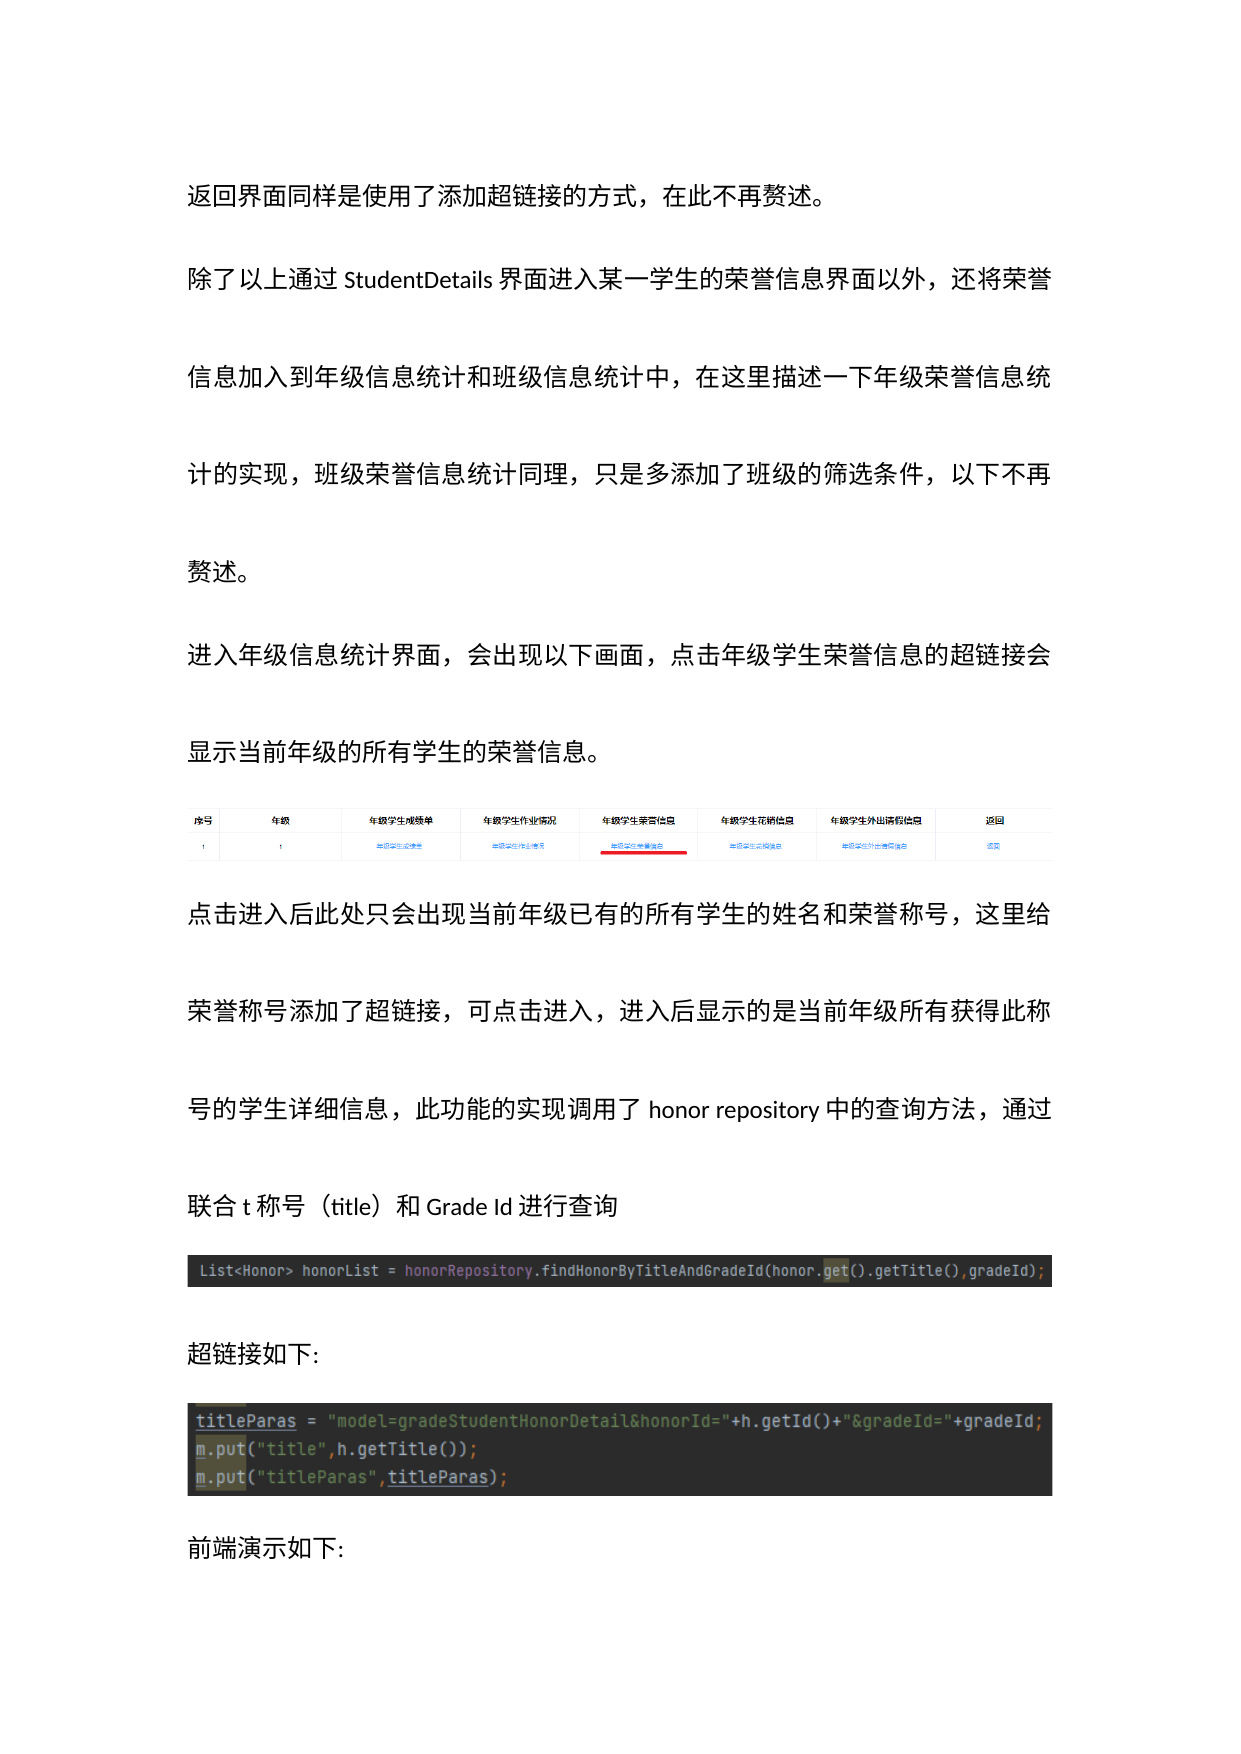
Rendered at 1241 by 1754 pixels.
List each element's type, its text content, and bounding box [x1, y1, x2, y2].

picture [187, 801, 1053, 866]
text 进入年级信息统计界面，会出现以下画面，点击年级学生荣誉信息的超链接会显示当前年级的所有学生的荣誉信息。 [187, 621, 1053, 783]
text 返回界面同样是使用了添加超链接的方式，在此不再赘述。 [187, 162, 1053, 227]
text 超链接如下: [187, 1255, 1053, 1385]
text 点击进入后此处只会出现当前年级已有的所有学生的姓名和荣誉称号，这里给荣誉称号添加了超链接，可点击进入，进入后显示的是当前年级所有获得此称号的学生详细信息，此功能的实现调用了honor repository中的查询方法，通过联合t称号（title）和Grade Id进行查询 [187, 880, 1053, 1237]
text 除了以上通过StudentDetails界面进入某一学生的荣誉信息界面以外，还将荣誉信息加入到年级信息统计和班级信息统计中，在这里描述一下年级荣誉信息统计的实现，班级荣誉信息统计同理，只是多添加了班级的筛选条件，以下不再赘述。 [187, 245, 1053, 603]
picture [187, 1255, 1052, 1287]
picture [187, 1403, 1053, 1496]
text 前端演示如下: [187, 1514, 1053, 1579]
